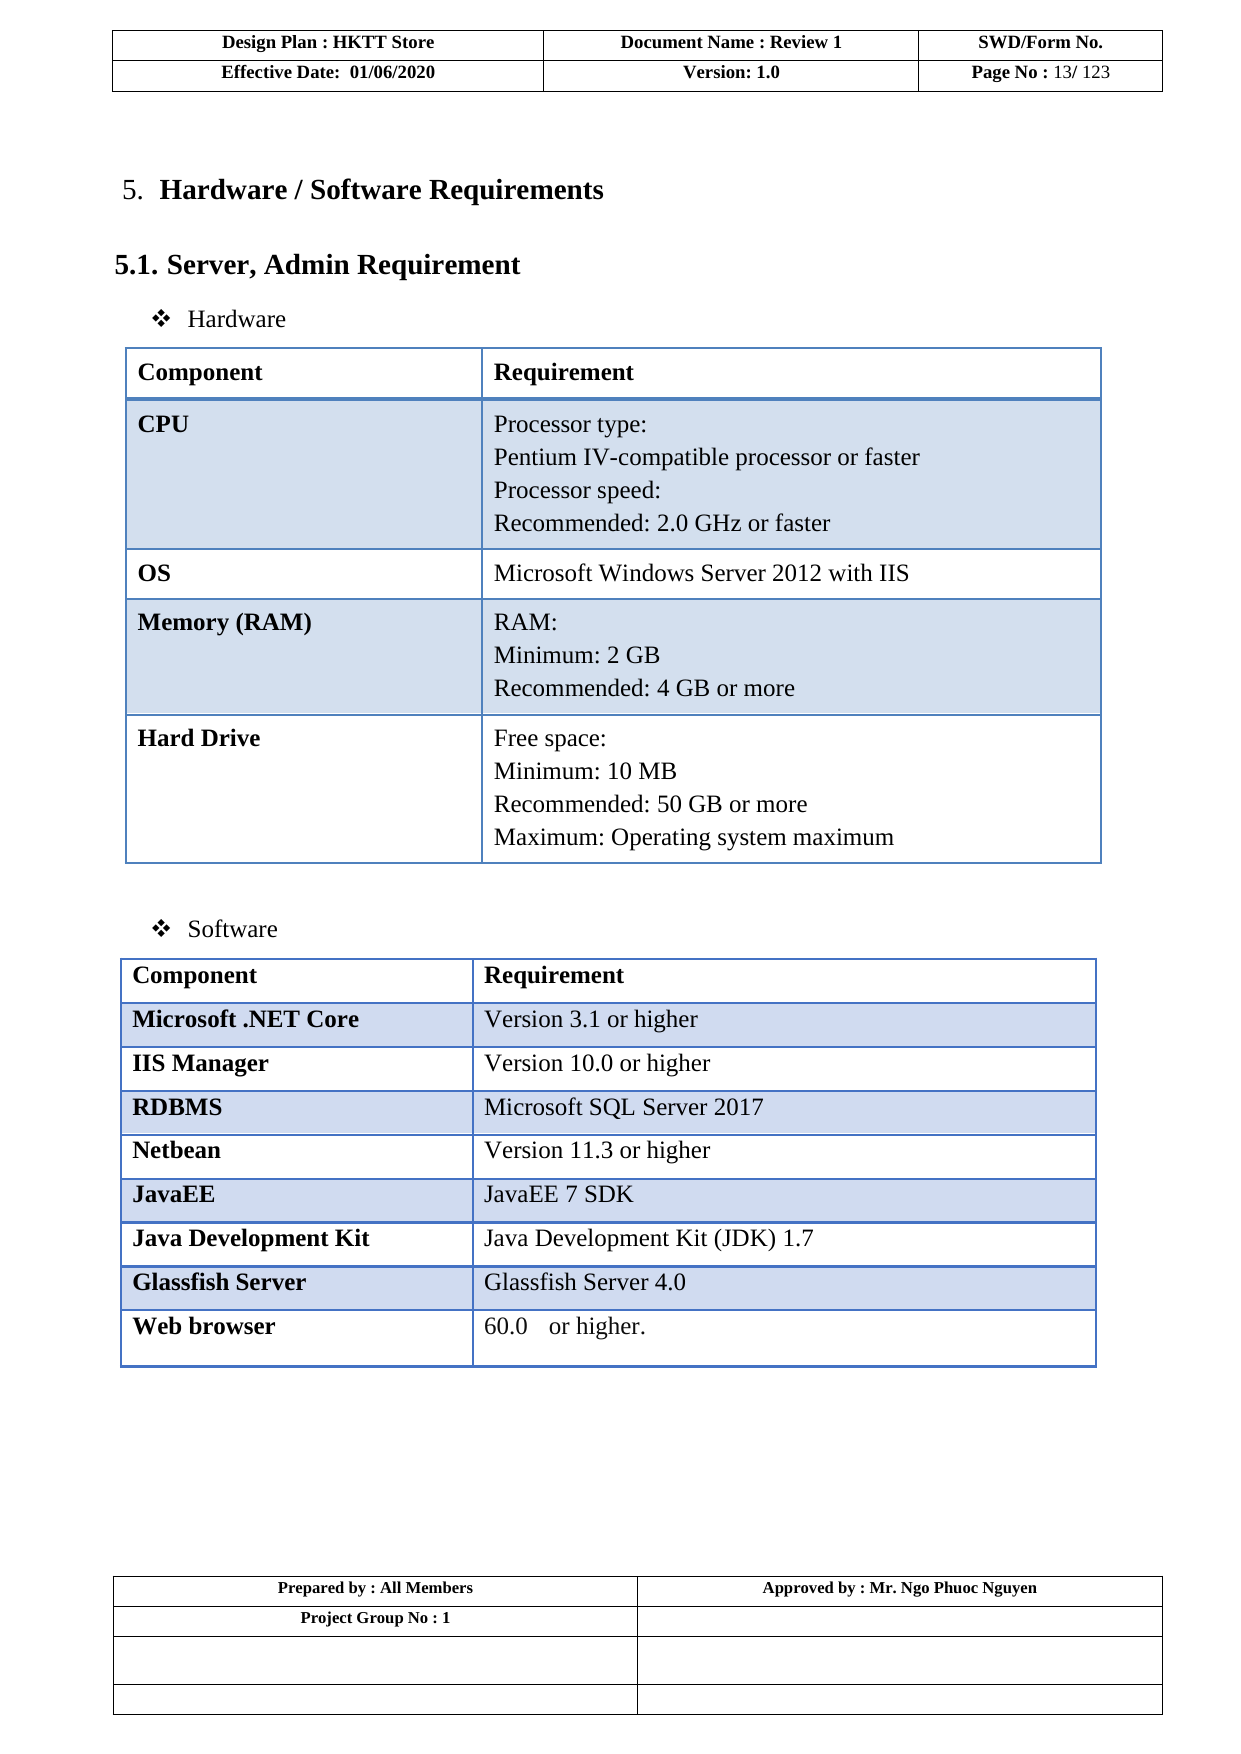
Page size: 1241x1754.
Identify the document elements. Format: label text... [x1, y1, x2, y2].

table_cell Memory (RAM) [127, 600, 481, 713]
table_cell Java Development Kit (JDK) 1.7 [474, 1224, 1095, 1265]
table_cell Glassfish Server 4.0 [474, 1268, 1095, 1309]
subtitle Hardware / Software Requirements [122, 172, 1162, 206]
table_cell Hard Drive [127, 716, 481, 862]
table_cell JavaEE [122, 1180, 472, 1221]
table_header Requirement [483, 349, 1100, 397]
table_cell Microsoft SQL Server 2017 [474, 1092, 1095, 1133]
table_cell or higher. [474, 1311, 1095, 1365]
table_header Component [122, 960, 472, 1002]
table_cell CPU [127, 401, 481, 548]
table_cell Java Development Kit [122, 1224, 472, 1265]
table_cell Version 11.3 or higher [474, 1136, 1095, 1177]
table_cell RAM: Minimum: 2 GB Recommended: 4 GB or more [483, 600, 1100, 713]
table_cell Processor type: Pentium IV-compatible processor or faster Processor speed: Recommended: 2.0 GHz or faster [483, 401, 1100, 548]
table_cell Version 3.1 or higher [474, 1004, 1095, 1046]
table_cell OS [127, 550, 481, 598]
table_cell JavaEE 7 SDK [474, 1180, 1095, 1221]
subtitle Server, Admin Requirement [114, 247, 1162, 281]
list Software [150, 914, 1162, 943]
table_cell Netbean [122, 1136, 472, 1177]
table_cell Glassfish Server [122, 1268, 472, 1309]
table_cell IIS Manager [122, 1048, 472, 1089]
table_cell Microsoft .NET Core [122, 1004, 472, 1046]
list Hardware [150, 304, 1162, 333]
table_header Requirement [474, 960, 1095, 1002]
table_cell Microsoft Windows Server 2012 with IIS [483, 550, 1100, 598]
table_cell Web browser [122, 1311, 472, 1365]
table_cell Free space: Minimum: 10 MB Recommended: 50 GB or more Maximum: Operating system maximum [483, 716, 1100, 862]
table_cell Version 10.0 or higher [474, 1048, 1095, 1089]
table_header Component [127, 349, 481, 397]
table_cell RDBMS [122, 1092, 472, 1133]
